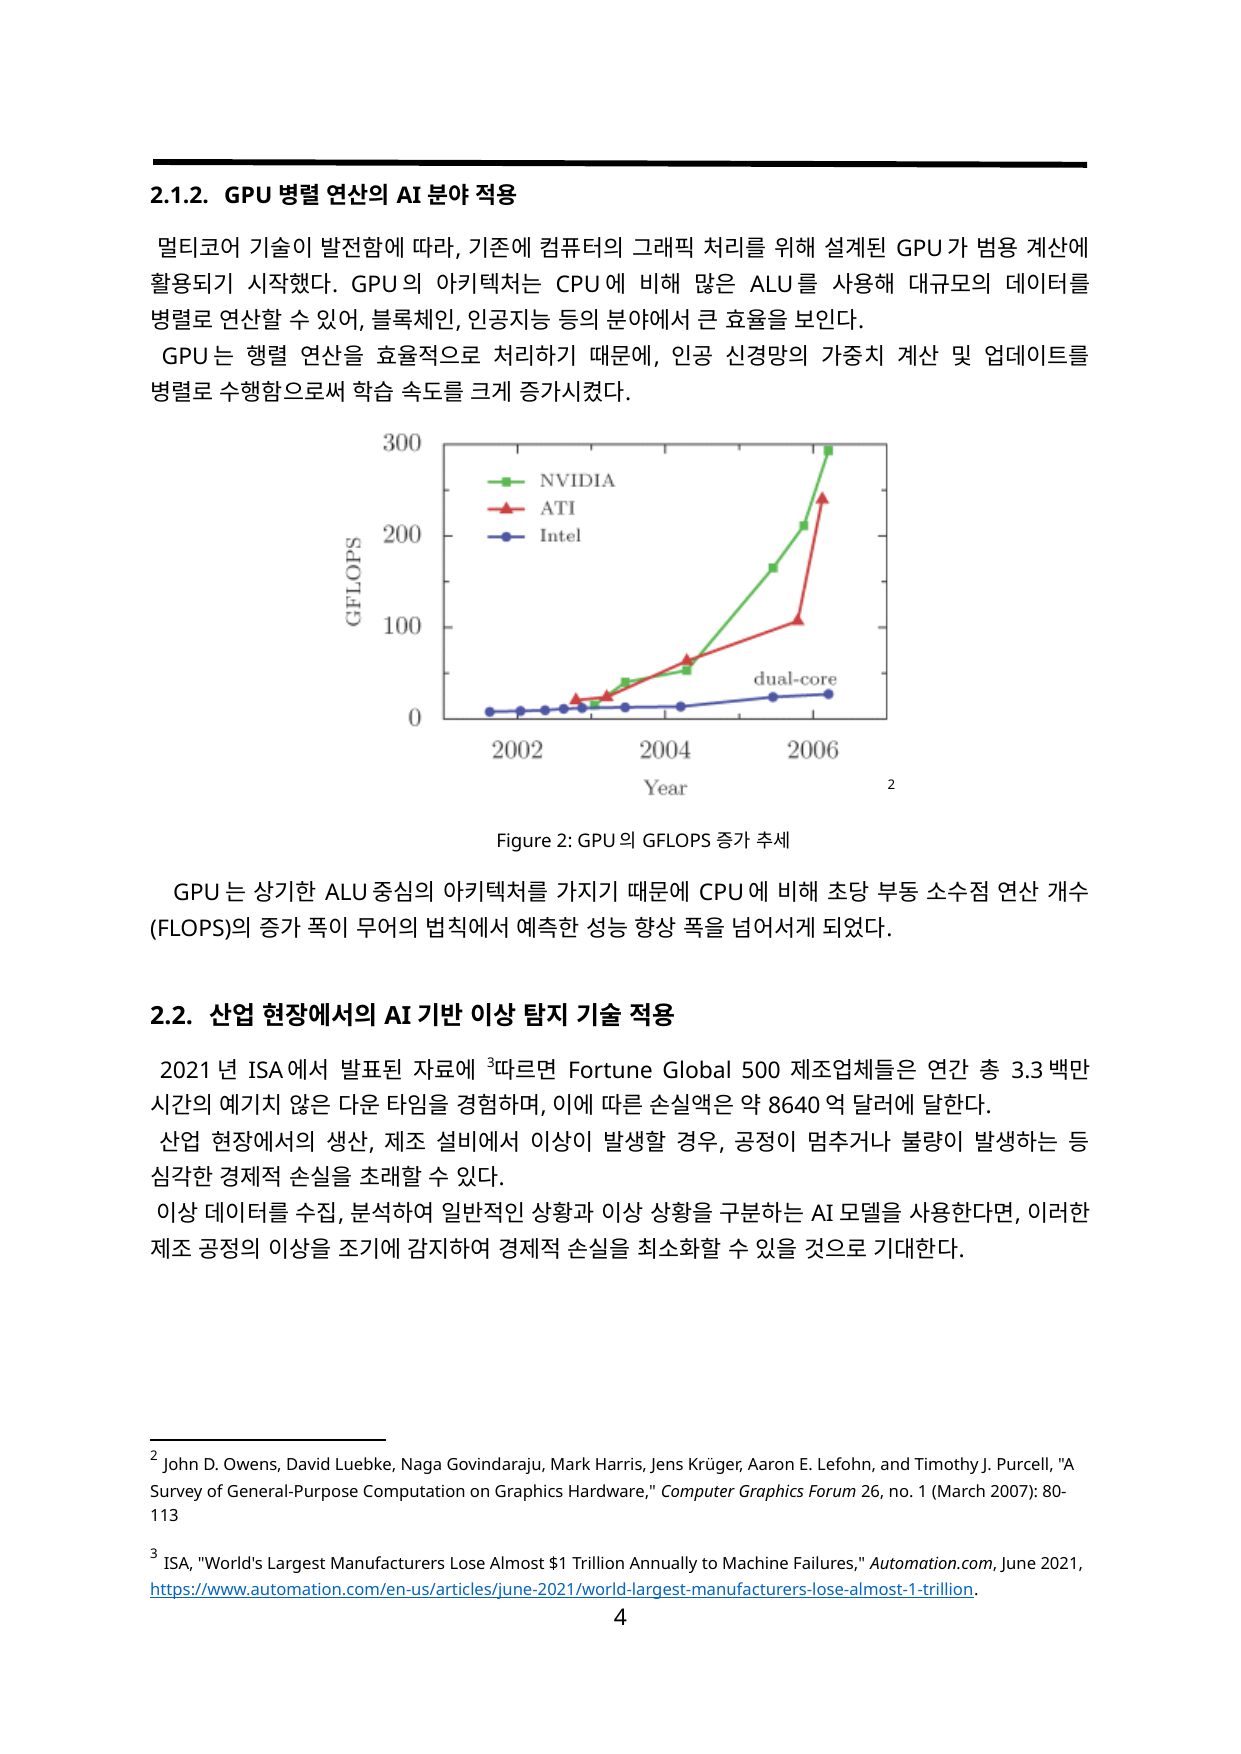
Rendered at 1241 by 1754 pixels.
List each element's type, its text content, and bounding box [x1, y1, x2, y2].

subtitle GPU 병렬 연산의 AI 분야 적용 [150, 177, 1090, 211]
subtitle 산업 현장에서의 AI 기반 이상 탐지 기술 적용 [150, 996, 1090, 1032]
text Figure 2: GPU의 GFLOPS 증가 추세 [196, 826, 1090, 853]
text 멀티코어 기술이 발전함에 따라, 기존에 컴퓨터의 그래픽 처리를 위해 설계된 GPU가 범용 계산에 활용되기 시작했다. GPU의 아키텍처는 CPU에 비해 많은 ALU를 사용해 대규모의 데이터를 병렬로 연산할 수 있어, 블록체인, 인공지능 등의 분야에서 큰 효율을 보인다. GPU는 행렬 연산을 효율적으로 처리하기 때문에, 인공 신경망의 가중치 계산 및 업데이트를 병렬로 수행함으로써 학습 속도를 크게 증가시켰다. [150, 230, 1090, 407]
text GPU는 상기한 ALU중심의 아키텍처를 가지기 때문에 CPU에 비해 초당 부동 소수점 연산 개수(FLOPS)의 증가 폭이 무어의 법칙에서 예측한 성능 향상 폭을 넘어서게 되었다. [150, 873, 1090, 977]
text 2021년 ISA에서 발표된 자료에 따르면 Fortune Global 500 제조업체들은 연간 총 3.3백만 시간의 예기치 않은 다운 타임을 경험하며, 이에 따른 손실액은 약 8640억 달러에 달한다. 산업 현장에서의 생산, 제조 설비에서 이상이 발생할 경우, 공정이 멈추거나 불량이 발생하는 등 심각한 경제적 손실을 초래할 수 있다. 이상 데이터를 수집, 분석하여 일반적인 상황과 이상 상황을 구분하는 AI 모델을 사용한다면, 이러한 제조 공정의 이상을 조기에 감지하여 경제적 손실을 최소화할 수 있을 것으로 기대한다. [150, 1051, 1090, 1264]
picture [345, 426, 888, 800]
